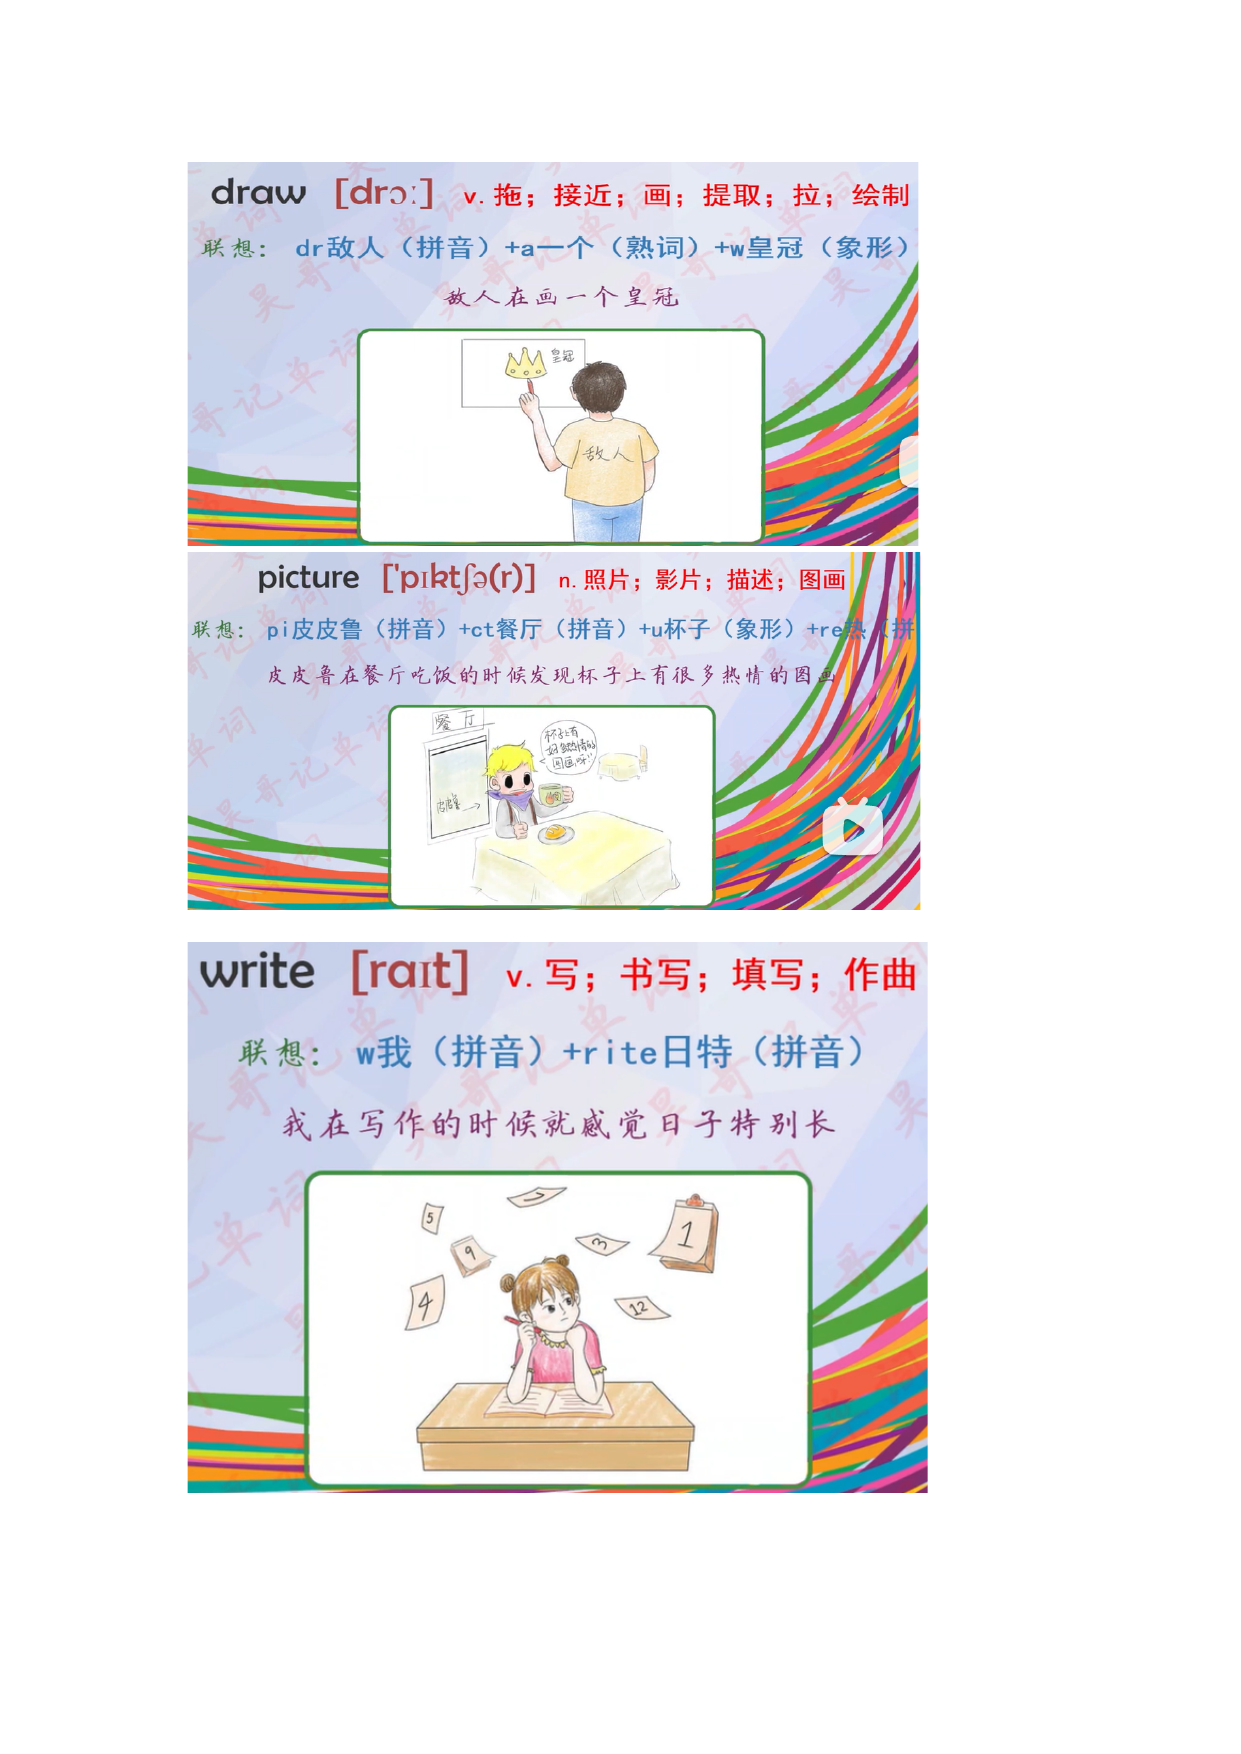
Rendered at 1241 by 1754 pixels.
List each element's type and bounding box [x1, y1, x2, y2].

picture [187, 552, 921, 910]
picture [187, 942, 928, 1493]
picture [840, 1459, 928, 1493]
picture [187, 162, 919, 546]
picture [795, 493, 919, 546]
